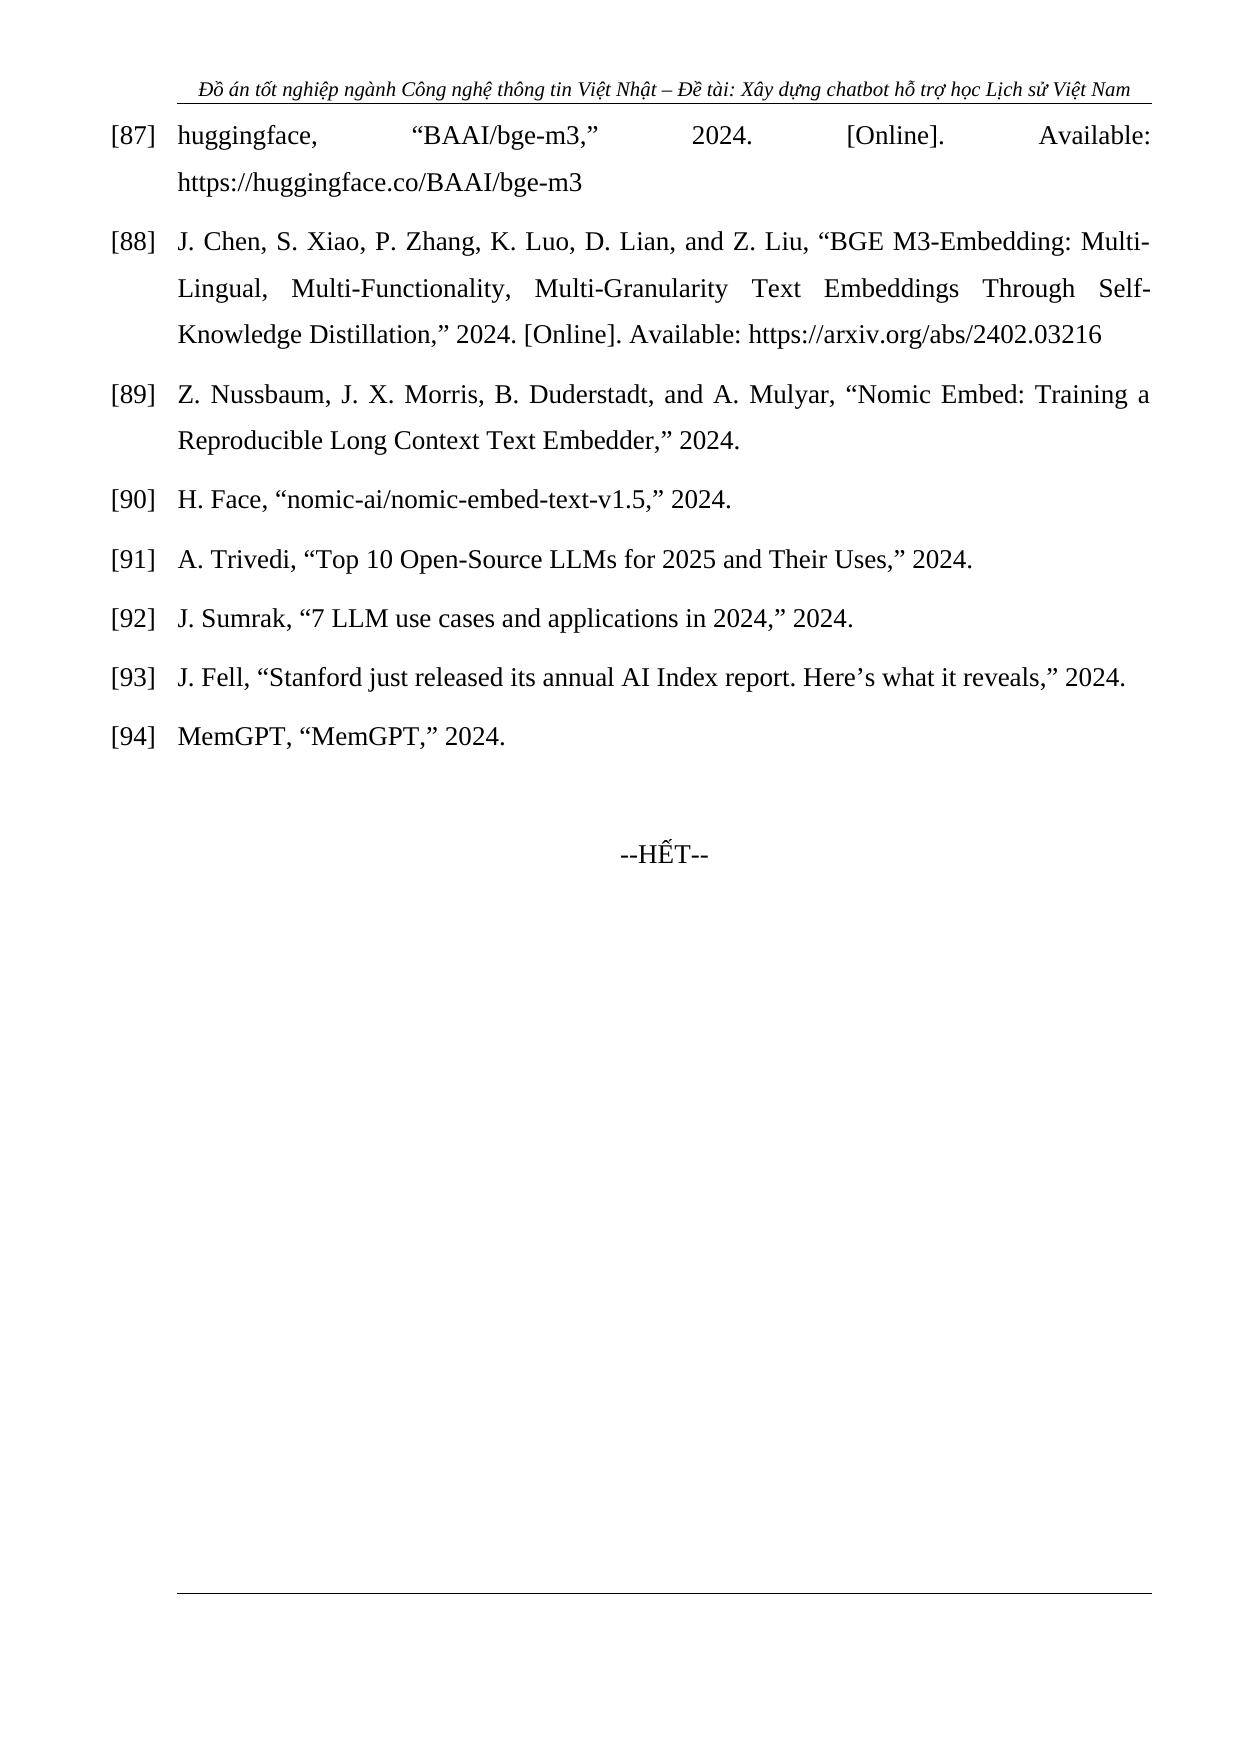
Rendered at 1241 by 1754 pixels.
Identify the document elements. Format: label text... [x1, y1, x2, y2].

text --HẾT-- [177, 839, 1152, 870]
